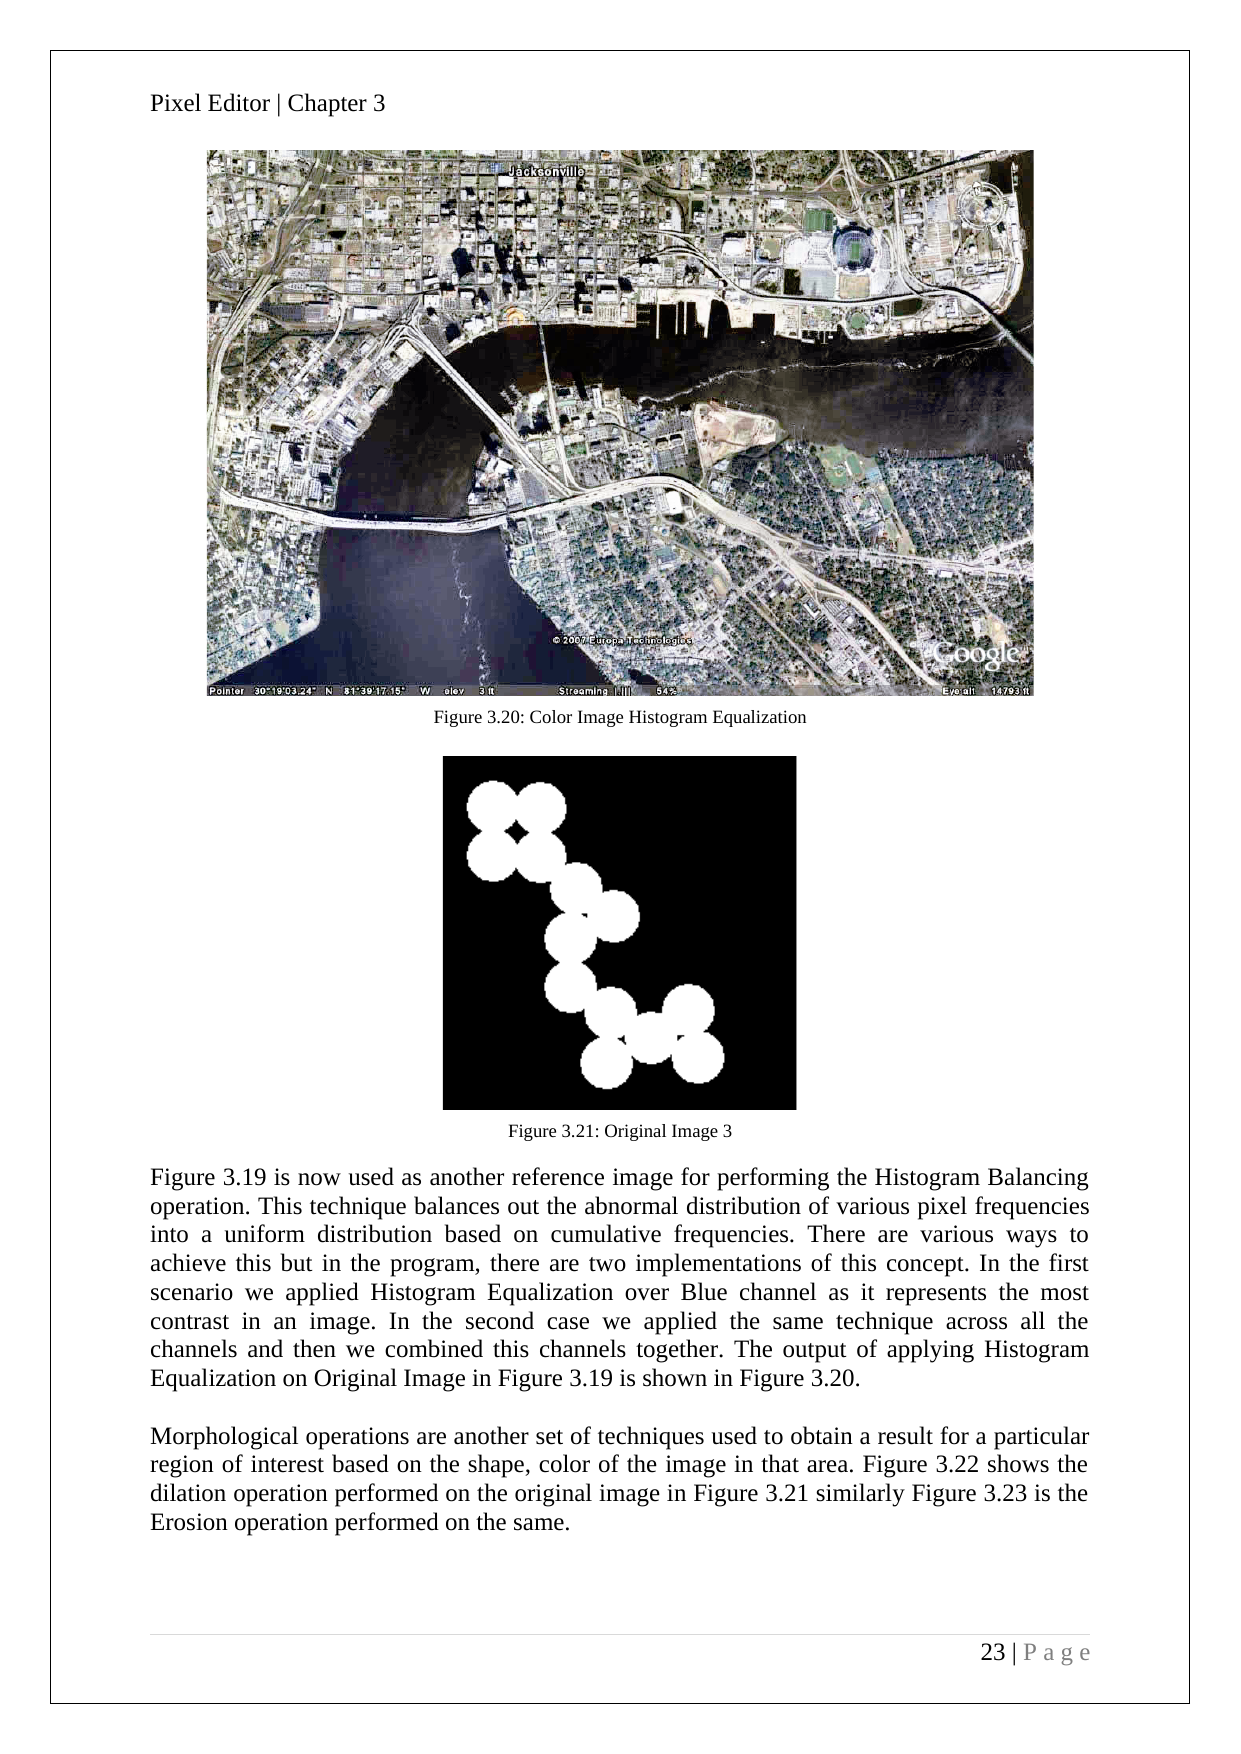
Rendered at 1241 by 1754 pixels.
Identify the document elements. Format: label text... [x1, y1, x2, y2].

text Morphological operations are another set of techniques used to obtain a result for a particular region of interest based on the shape, color of the image in that area. Figure 3.22 shows the dilation operation performed on the original image in Figure 3.21 similarly Figure 3.23 is the Erosion operation performed on the same. [150, 1421, 1090, 1536]
picture [442, 756, 798, 1110]
picture [206, 150, 1034, 696]
text Figure 3.21: Original Image 3 [150, 1120, 1090, 1141]
text Figure 3.20: Color Image Histogram Equalization [150, 706, 1090, 727]
text Figure 3.19 is now used as another reference image for performing the Histogram Balancing operation. This technique balances out the abnormal distribution of various pixel frequencies into a uniform distribution based on cumulative frequencies. There are various ways to achieve this but in the program, there are two implementations of this concept. In the first scenario we applied Histogram Equalization over Blue channel as it represents the most contrast in an image. In the second case we applied the same technique across all the channels and then we combined this channels together. The output of applying Histogram Equalization on Original Image in Figure 3.19 is shown in Figure 3.20. [150, 1162, 1090, 1392]
